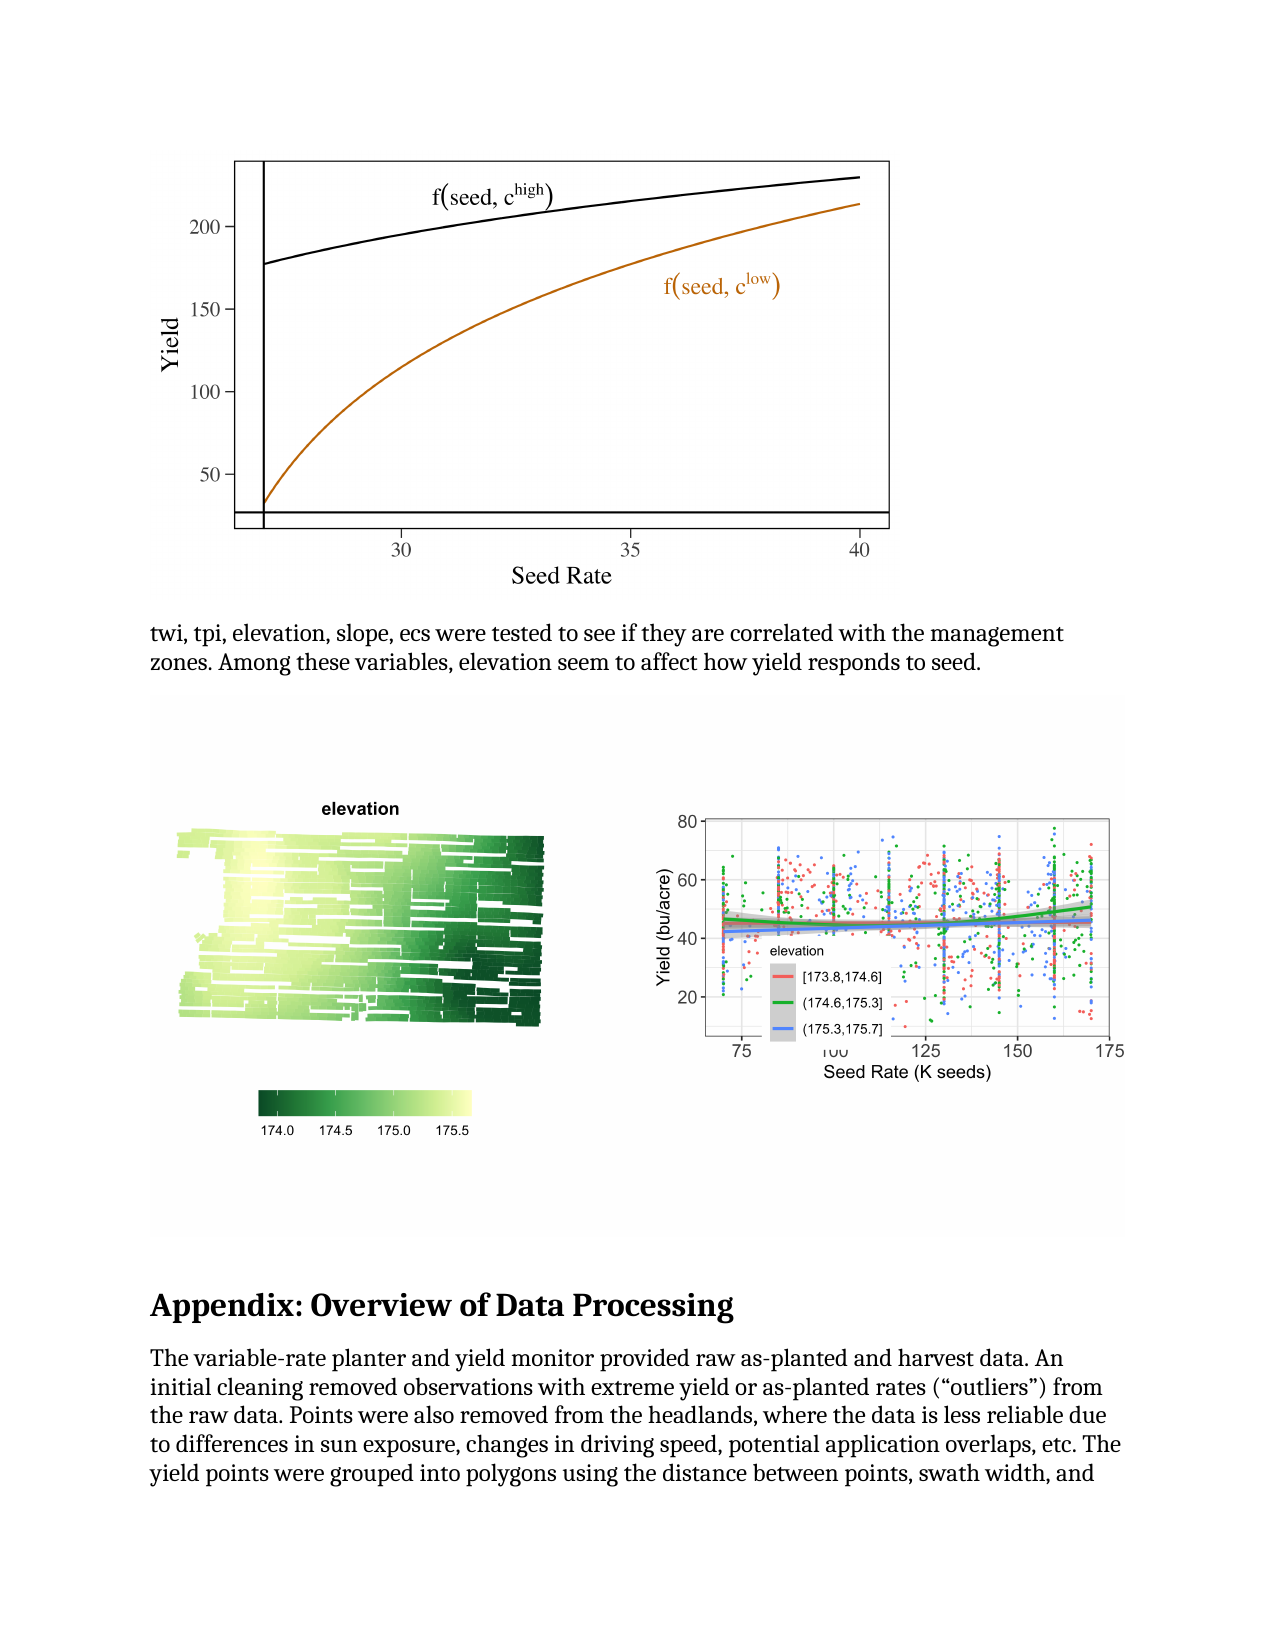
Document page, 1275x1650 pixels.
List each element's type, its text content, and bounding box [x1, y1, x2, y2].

subtitle Appendix: Overview of Data Processing [150, 1287, 1125, 1325]
picture [150, 695, 1125, 1237]
picture [150, 150, 901, 600]
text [150, 1344, 1125, 1487]
text twi, tpi, elevation, slope, ecs were tested to see if they are correlated with the management zones. Among these variables, elevation seem to affect how yield responds to seed. [150, 619, 1125, 676]
